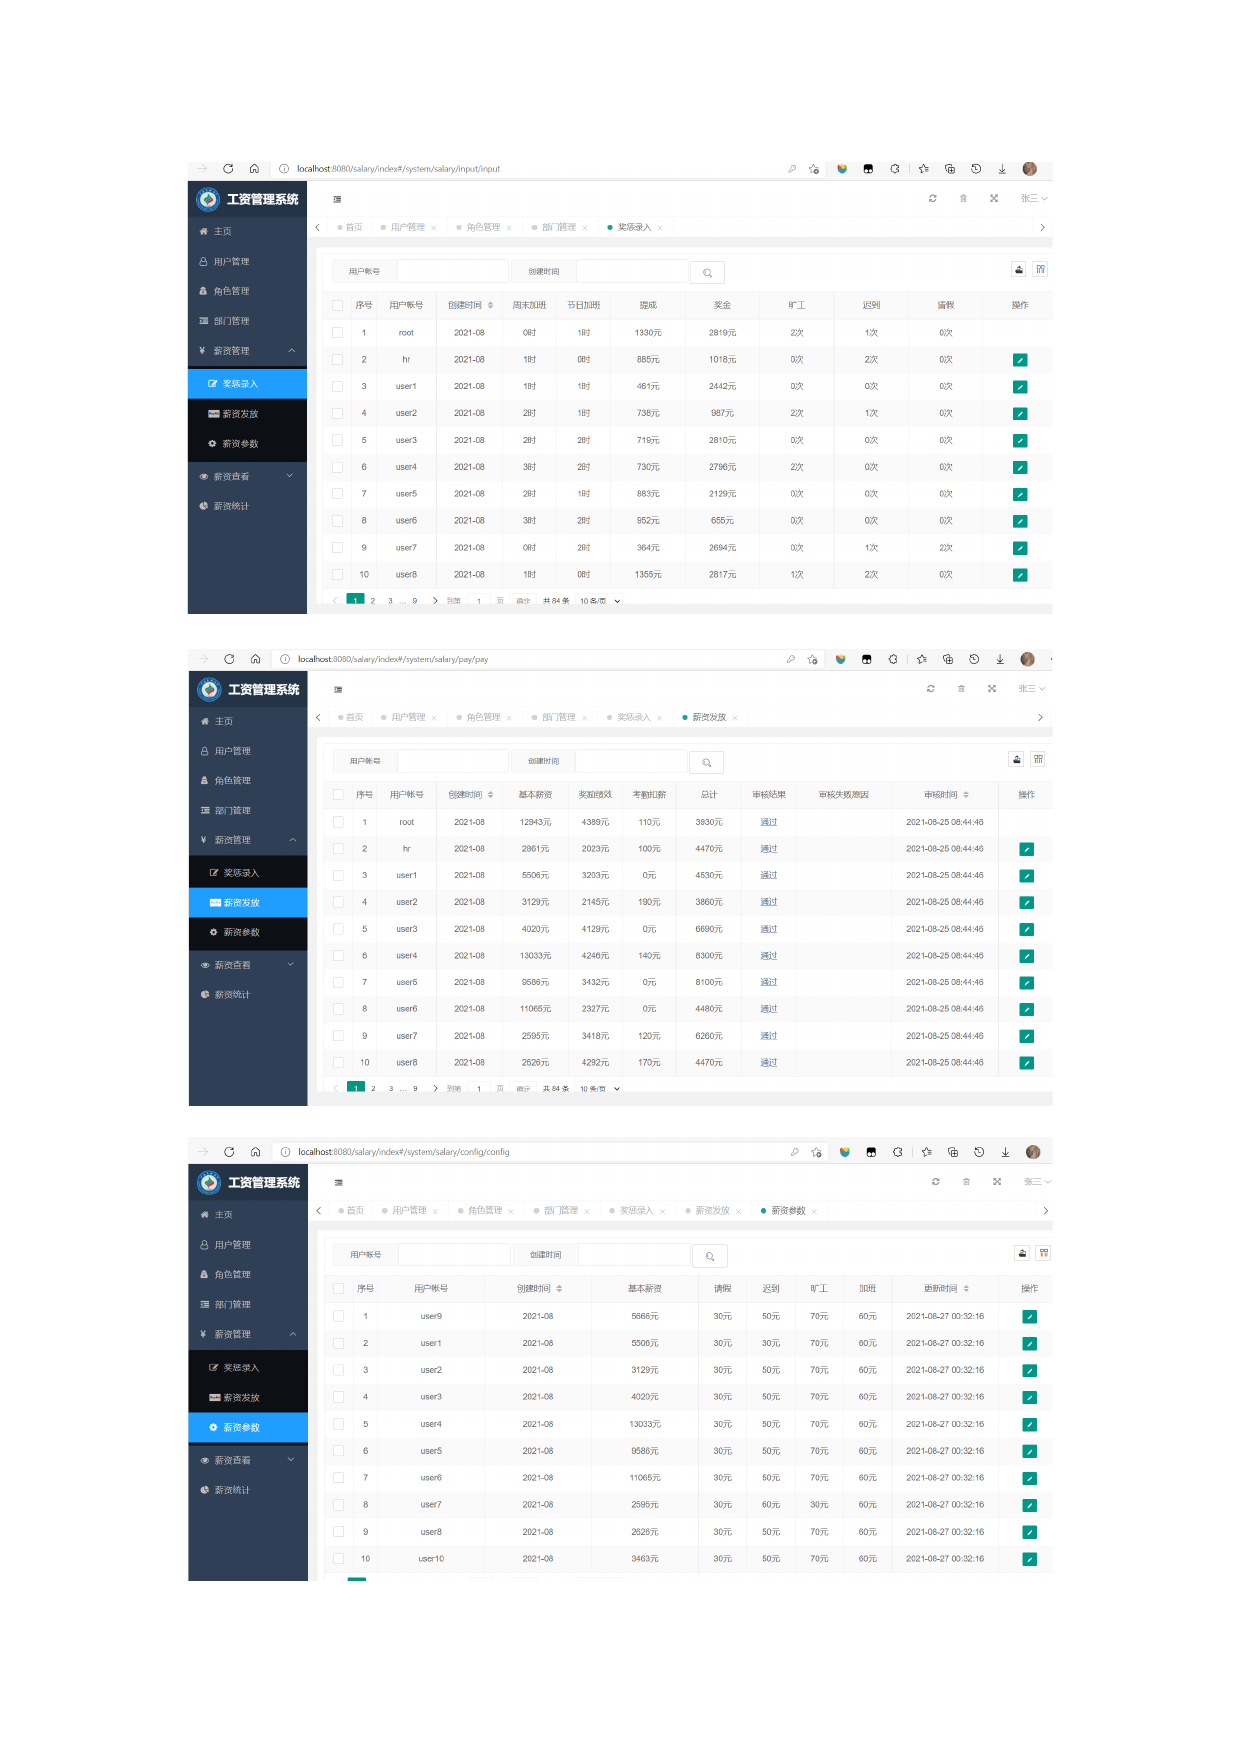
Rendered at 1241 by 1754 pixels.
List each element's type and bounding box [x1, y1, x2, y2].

picture [187, 1137, 1053, 1581]
picture [187, 649, 1053, 1106]
picture [187, 162, 1053, 614]
